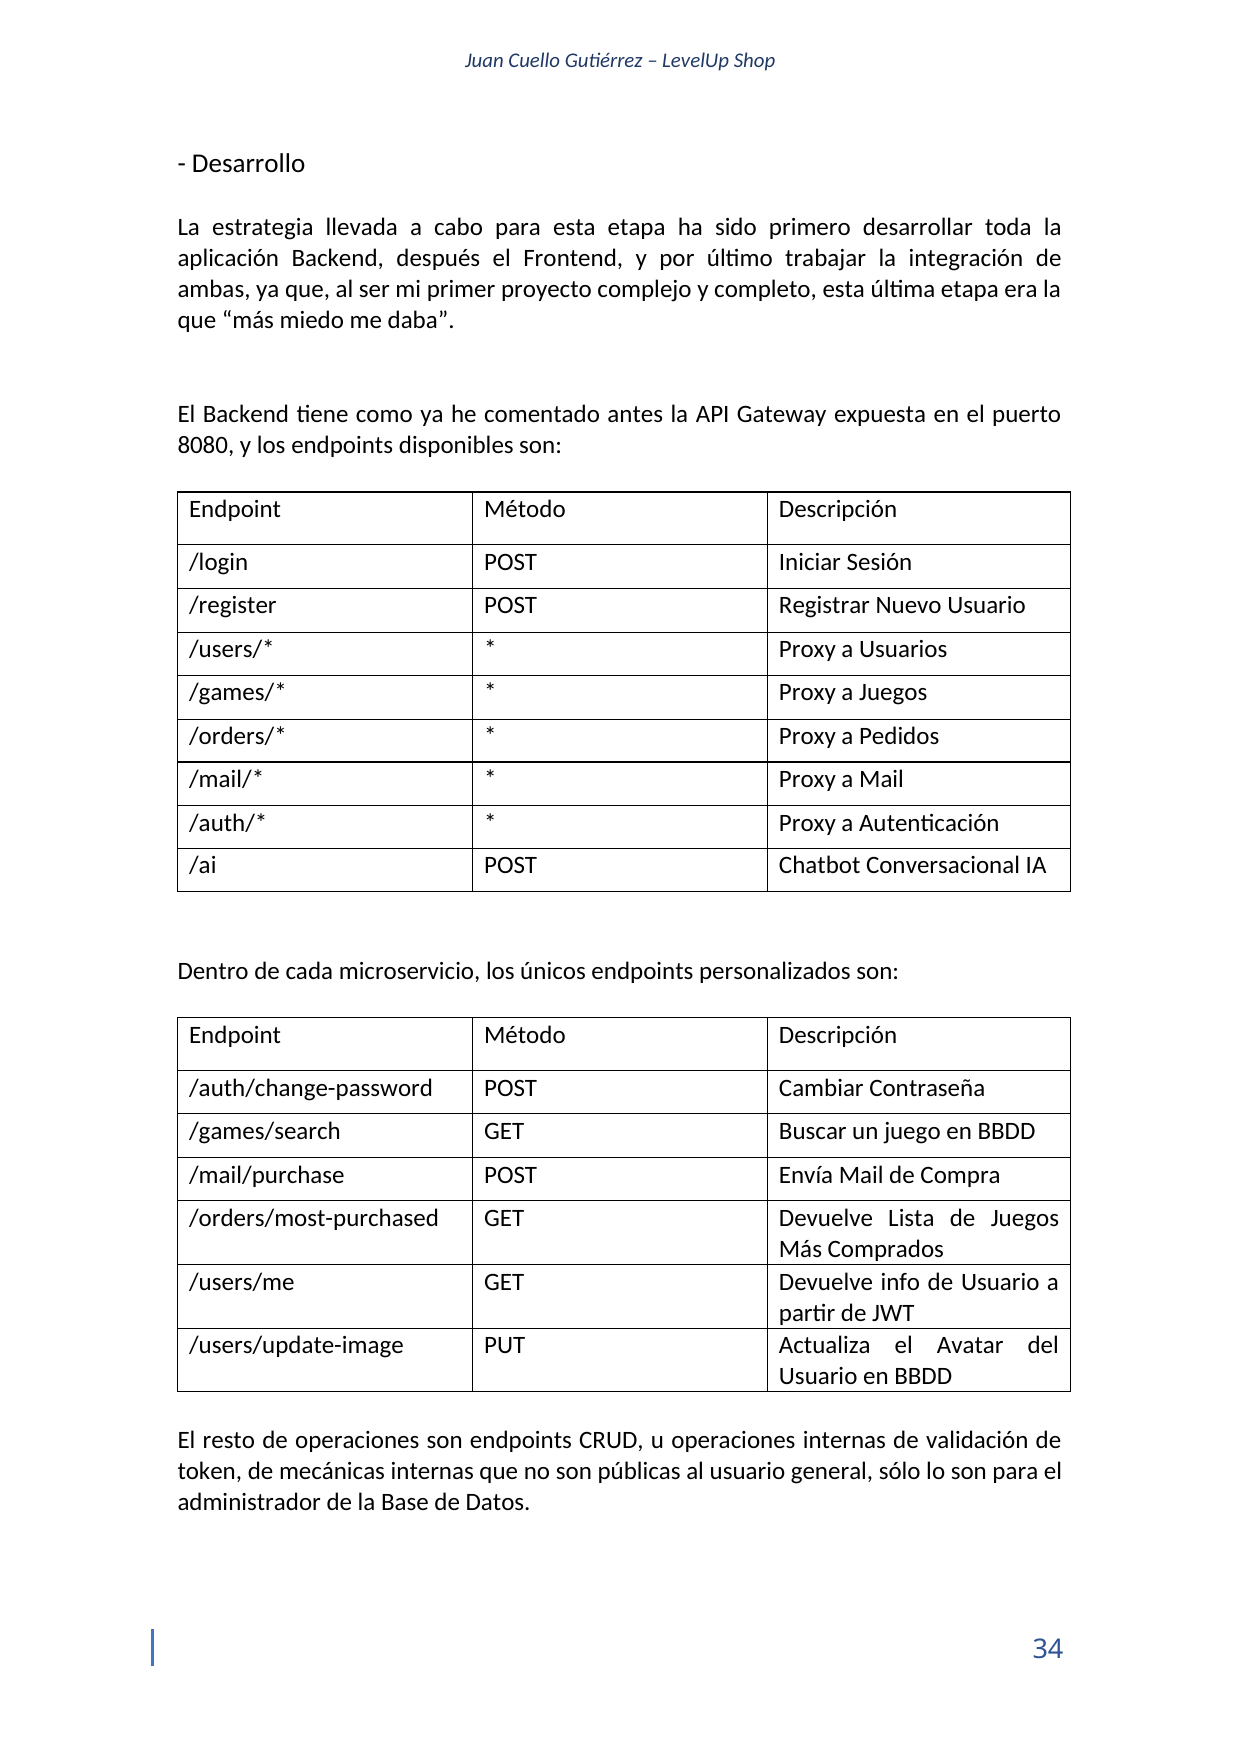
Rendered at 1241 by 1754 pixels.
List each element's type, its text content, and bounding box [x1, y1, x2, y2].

table_cell /users/* [178, 633, 472, 675]
table_cell /login [178, 545, 472, 588]
table_cell Cambiar Contraseña [768, 1071, 1070, 1113]
table_header Descripción [768, 1018, 1070, 1070]
text El resto de operaciones son endpoints CRUD, u operaciones internas de validación de token, de mecánicas internas que no son públicas al usuario general, sólo lo son para el administrador de la Base de Datos. [177, 1423, 1063, 1517]
table_cell POST [473, 589, 767, 632]
table_cell Registrar Nuevo Usuario [768, 589, 1070, 632]
table_header Descripción [768, 493, 1070, 544]
table_cell PUT [473, 1329, 767, 1391]
table_cell /orders/* [178, 720, 472, 761]
text La estrategia llevada a cabo para esta etapa ha sido primero desarrollar toda la aplicación Backend, después el Frontend, y por último trabajar la integración de ambas, ya que, al ser mi primer proyecto complejo y completo, esta última etapa era la que “más miedo me daba”. [177, 210, 1063, 335]
table_cell Actualiza el Avatar del Usuario en BBDD [768, 1329, 1070, 1391]
table_cell /games/* [178, 676, 472, 718]
table_header Método [473, 1018, 767, 1070]
table_cell /mail/* [178, 763, 472, 805]
table_cell /users/update-image [178, 1329, 472, 1391]
table_cell /auth/change-password [178, 1071, 472, 1113]
table_cell POST [473, 1158, 767, 1200]
table_cell /mail/purchase [178, 1158, 472, 1200]
table_cell * [473, 676, 767, 718]
table_cell GET [473, 1201, 767, 1264]
table_cell /register [178, 589, 472, 632]
table_cell GET [473, 1114, 767, 1157]
table_cell Proxy a Mail [768, 763, 1070, 805]
table_cell * [473, 720, 767, 761]
table_header Endpoint [178, 1018, 472, 1070]
table_cell Iniciar Sesión [768, 545, 1070, 588]
table_cell Proxy a Usuarios [768, 633, 1070, 675]
table_cell Buscar un juego en BBDD [768, 1114, 1070, 1157]
table_cell POST [473, 849, 767, 891]
table_cell * [473, 763, 767, 805]
table_cell /ai [178, 849, 472, 891]
table_cell Devuelve Lista de Juegos Más Comprados [768, 1201, 1070, 1264]
table_cell GET [473, 1265, 767, 1327]
text El Backend tiene como ya he comentado antes la API Gateway expuesta en el puerto 8080, y los endpoints disponibles son: [177, 398, 1063, 460]
table_cell POST [473, 1071, 767, 1113]
table_cell Devuelve info de Usuario a partir de JWT [768, 1265, 1070, 1327]
table_cell Envía Mail de Compra [768, 1158, 1070, 1200]
table_header Endpoint [178, 493, 472, 544]
table_cell Proxy a Pedidos [768, 720, 1070, 761]
text Dentro de cada microservicio, los únicos endpoints personalizados son: [177, 954, 1063, 986]
table_cell /auth/* [178, 806, 472, 848]
table_cell POST [473, 545, 767, 588]
table_cell /orders/most-purchased [178, 1201, 472, 1264]
table_cell Chatbot Conversacional IA [768, 849, 1070, 891]
table_cell /users/me [178, 1265, 472, 1327]
table_cell /games/search [178, 1114, 472, 1157]
table_cell Proxy a Autenticación [768, 806, 1070, 848]
table_header Método [473, 493, 767, 544]
table_cell * [473, 806, 767, 848]
text - Desarrollo [177, 148, 1063, 179]
table_cell * [473, 633, 767, 675]
table_cell Proxy a Juegos [768, 676, 1070, 718]
